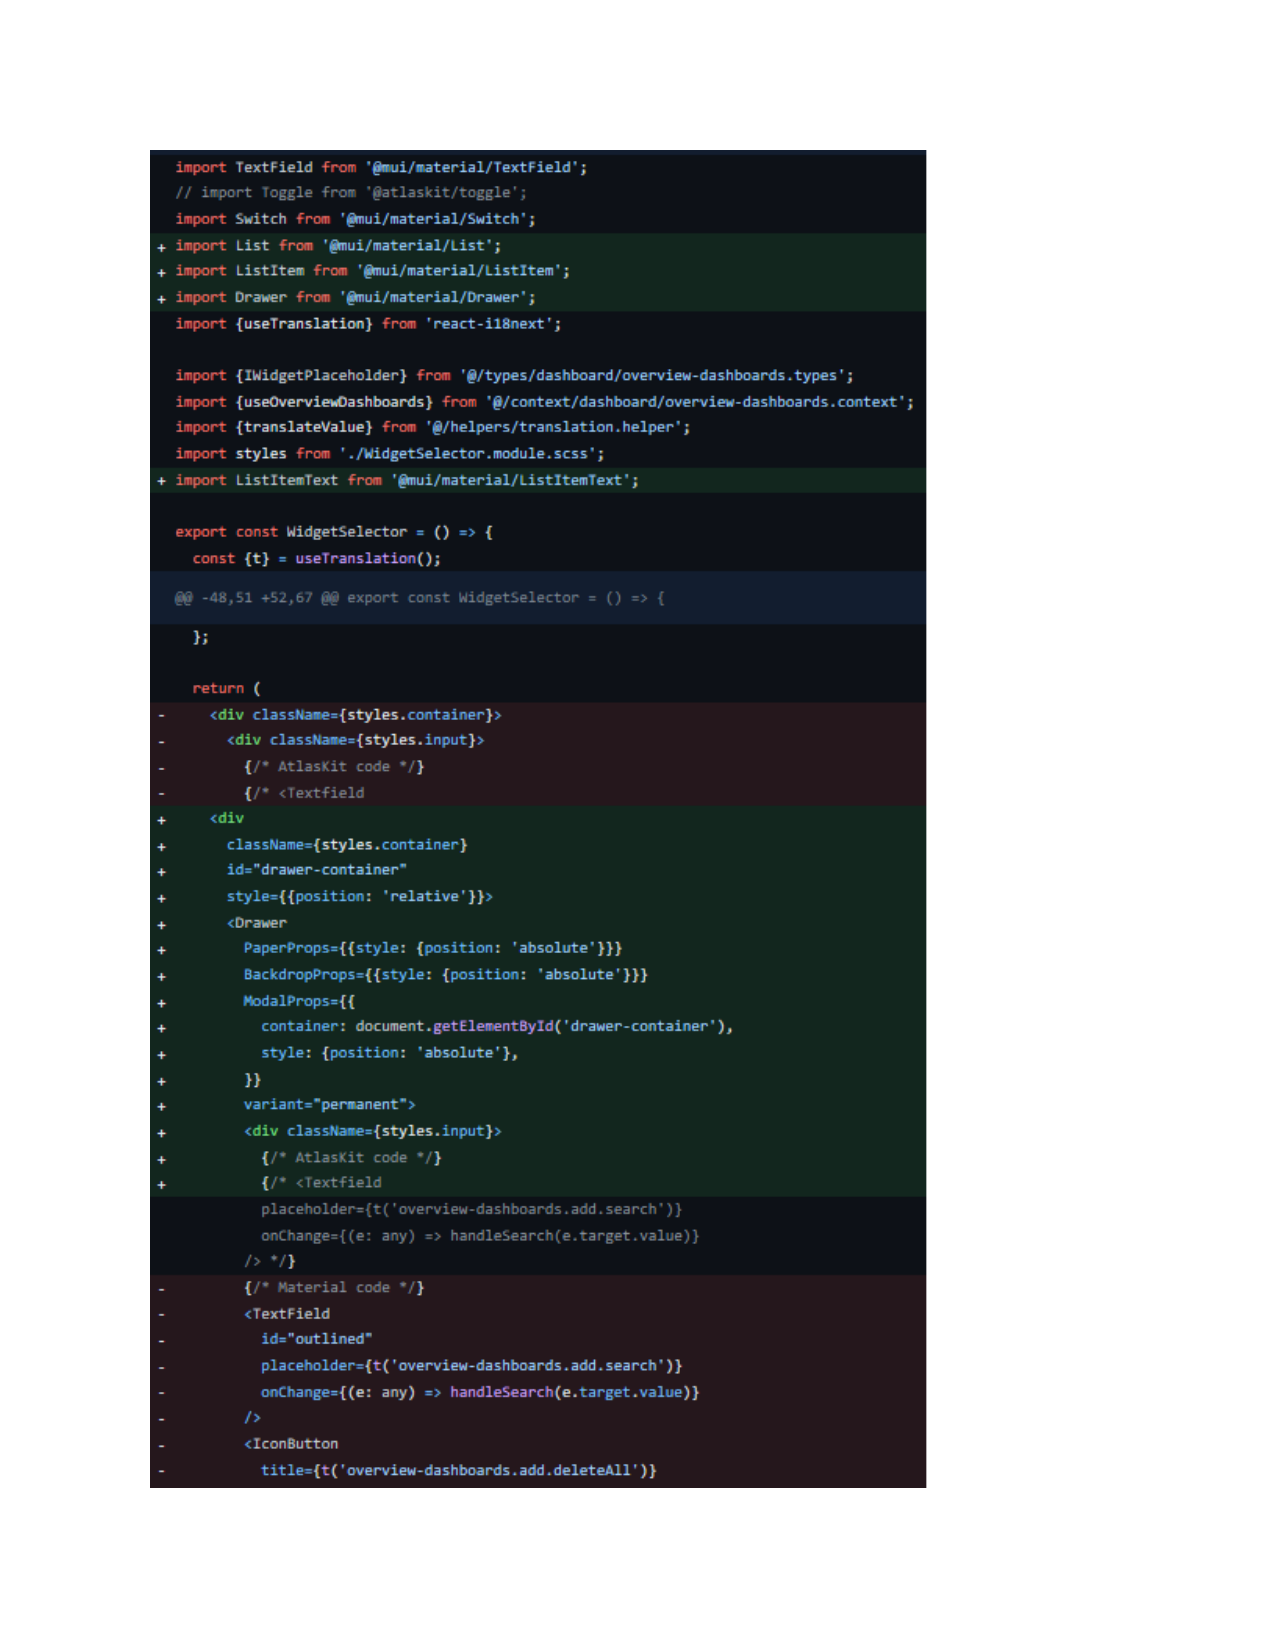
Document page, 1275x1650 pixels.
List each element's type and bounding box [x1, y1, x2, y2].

picture [150, 150, 927, 1488]
